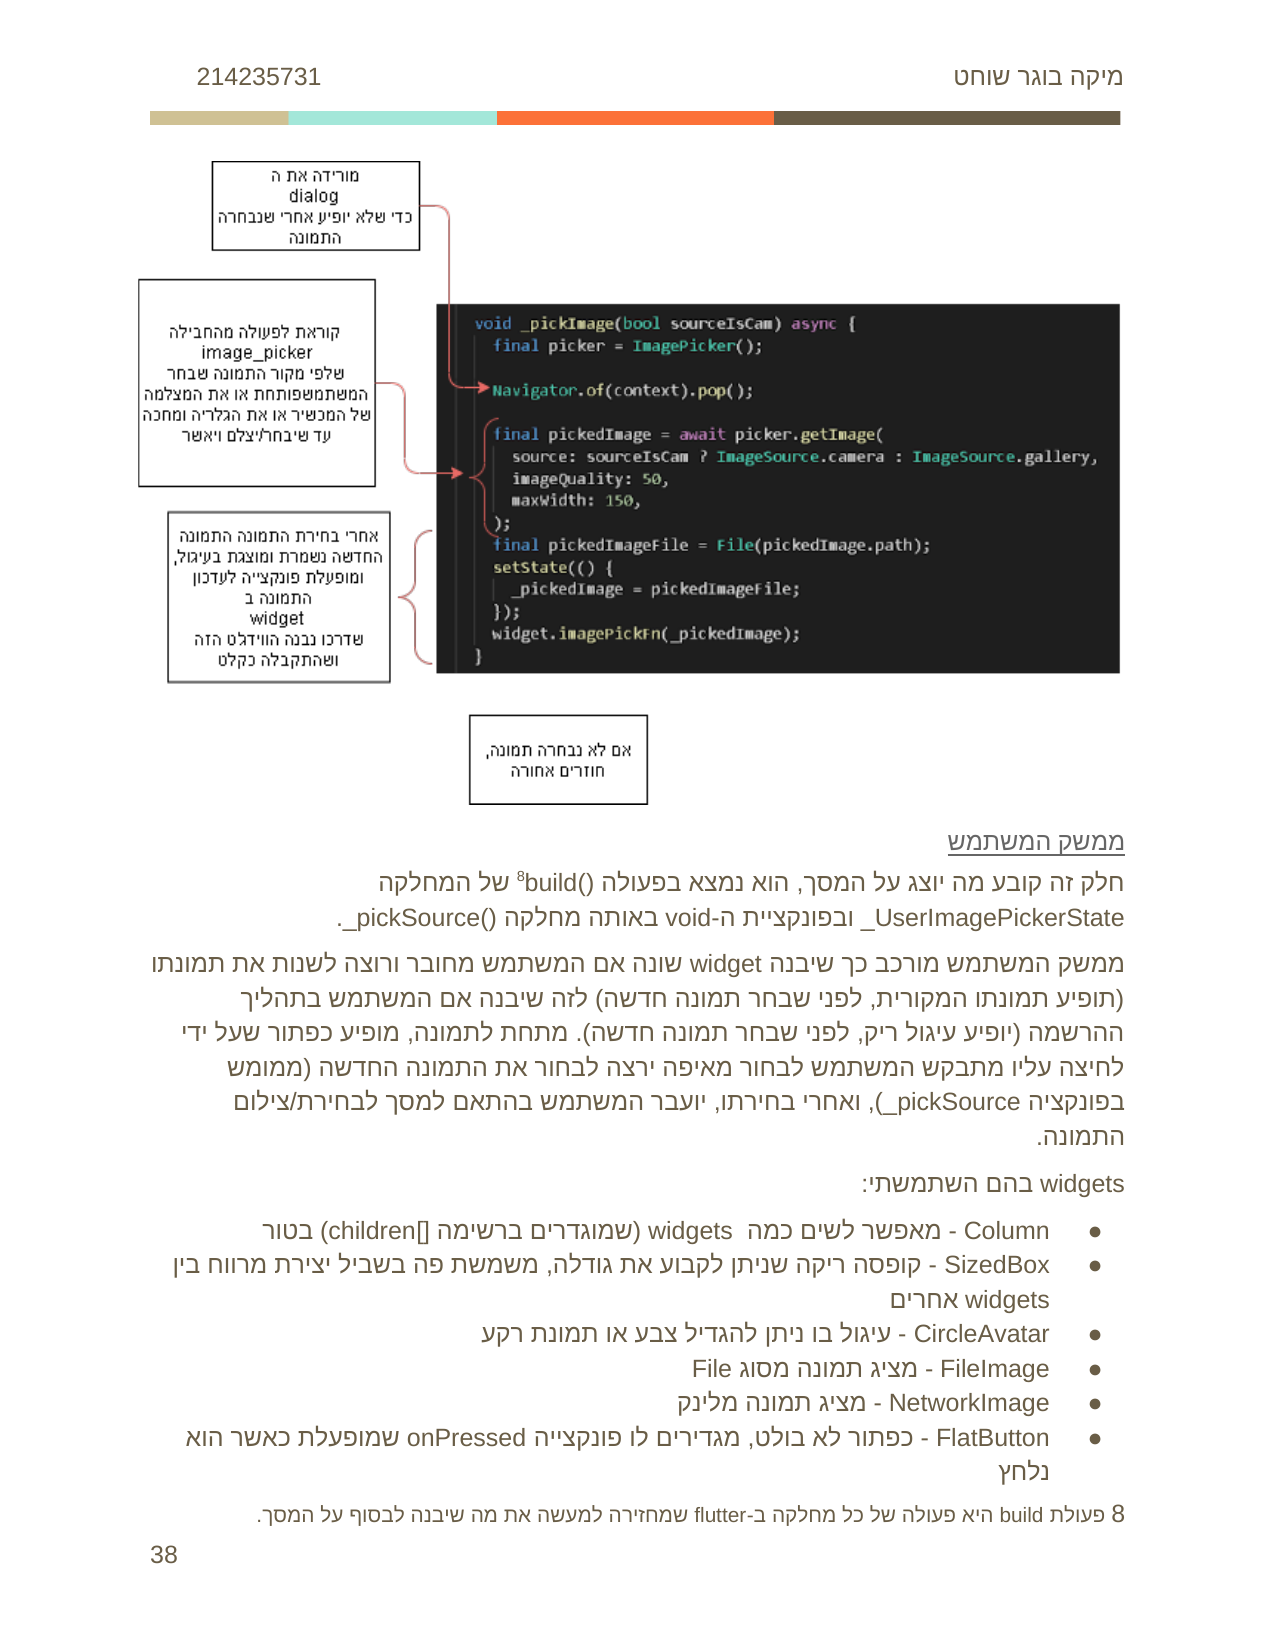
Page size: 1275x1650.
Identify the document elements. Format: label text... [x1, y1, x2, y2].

picture [150, 111, 1121, 125]
text חלק זה קובע מה יוצג על המסך, הוא נמצא בפעולה ()build של המחלקה UserImagePickerState_ ובפונקציית ה-void באותה מחלקה ()pickSource_. [150, 868, 1125, 931]
text widgets בהם השתמשתי: [150, 1169, 1125, 1198]
picture [138, 161, 1125, 805]
text ממשק המשתמש מורכב כך שיבנה widget שונה אם המשתמש מחובר ורוצה לשנות את תמונתו (תופיע תמונתו המקורית, לפני שבחר תמונה חדשה) לזה שיבנה אם המשתמש בתהליך ההרשמה (יופיע עיגול ריק, לפני שבחר תמונה חדשה). מתחת לתמונה, מופיע כפתור שעל ידי לחיצה עליו מתבקש המשתמש לבחור מאיפה ירצה לבחור את התמונה החדשה (ממומש בפונקציה pickSource_), ואחרי בחירתו, יועבר המשתמש בהתאם למסך לבחירת/צילום התמונה. [150, 949, 1125, 1151]
list Column - מאפשר לשים כמה widgets (שמוגדרים ברשימה []children) בטור [150, 1216, 1087, 1244]
list CircleAvatar - עיגול בו ניתן להגדיל צבע או תמונת רקע [150, 1319, 1087, 1348]
list SizedBox - קופסה ריקה שניתן לקבוע את גודלה, משמשת פה בשביל יצירת מרווח בין widgets אחרים [150, 1250, 1087, 1313]
list FileImage - מציג תמונה מסוג File [150, 1354, 1087, 1382]
list NetworkImage - מציג תמונה מלינק [150, 1388, 1087, 1417]
subtitle ממשק המשתמש [150, 827, 1125, 856]
list FlatButton - כפתור לא בולט, מגדירים לו פונקצייה onPressed שמופעלת כאשר הוא נלחץ [150, 1423, 1087, 1486]
